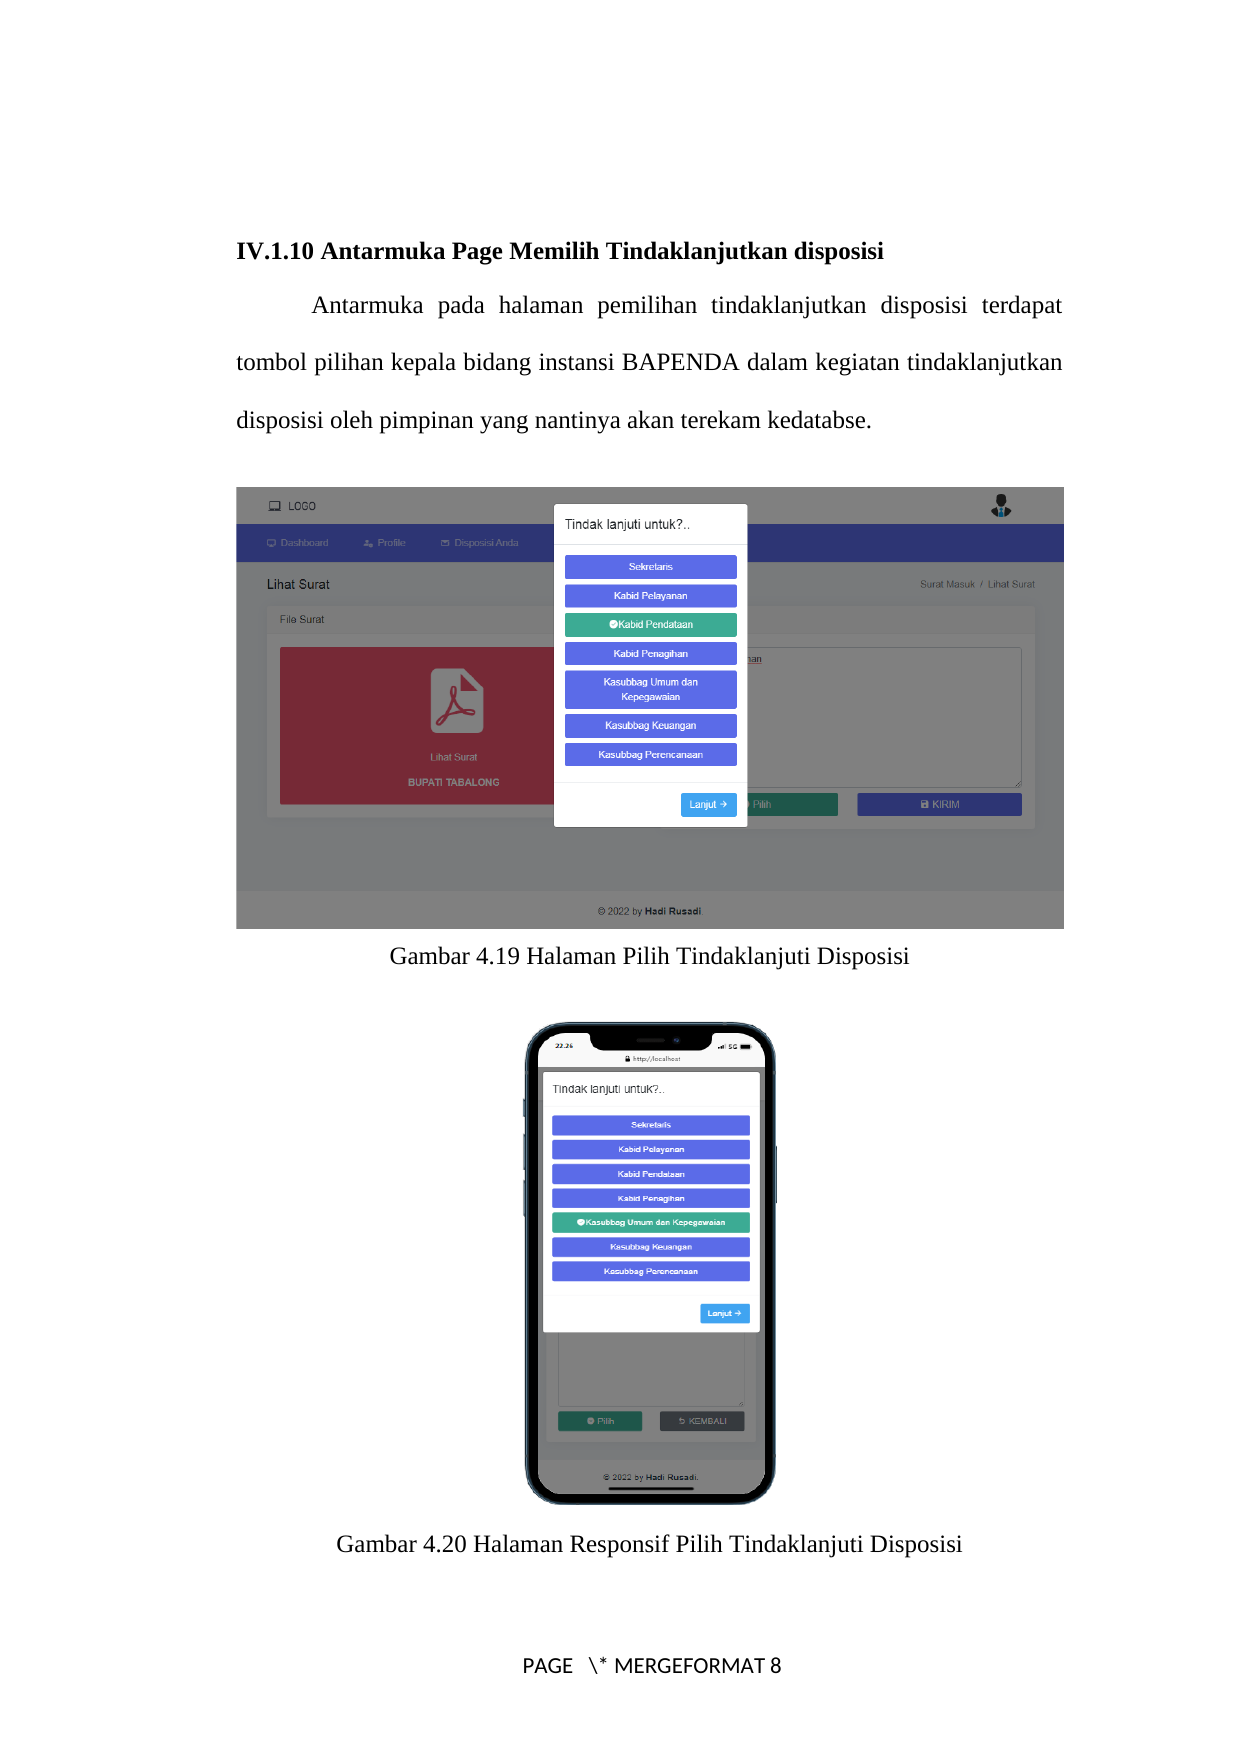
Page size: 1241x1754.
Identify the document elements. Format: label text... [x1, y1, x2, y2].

text Gambar 4.19 Halaman Pilih Tindaklanjuti Disposisi [236, 941, 1063, 970]
picture [236, 487, 1064, 929]
subtitle Antarmuka Page Memilih Tindaklanjutkan disposisi [236, 236, 1063, 265]
picture [522, 1021, 777, 1505]
text Antarmuka pada halaman pemilihan tindaklanjutkan disposisi terdapat tombol pilihan kepala bidang instansi BAPENDA dalam kegiatan tindaklanjutkan disposisi oleh pimpinan yang nantinya akan terekam kedatabse. [236, 290, 1063, 434]
text Gambar 4.20 Halaman Responsif Pilih Tindaklanjuti Disposisi [236, 1529, 1063, 1558]
